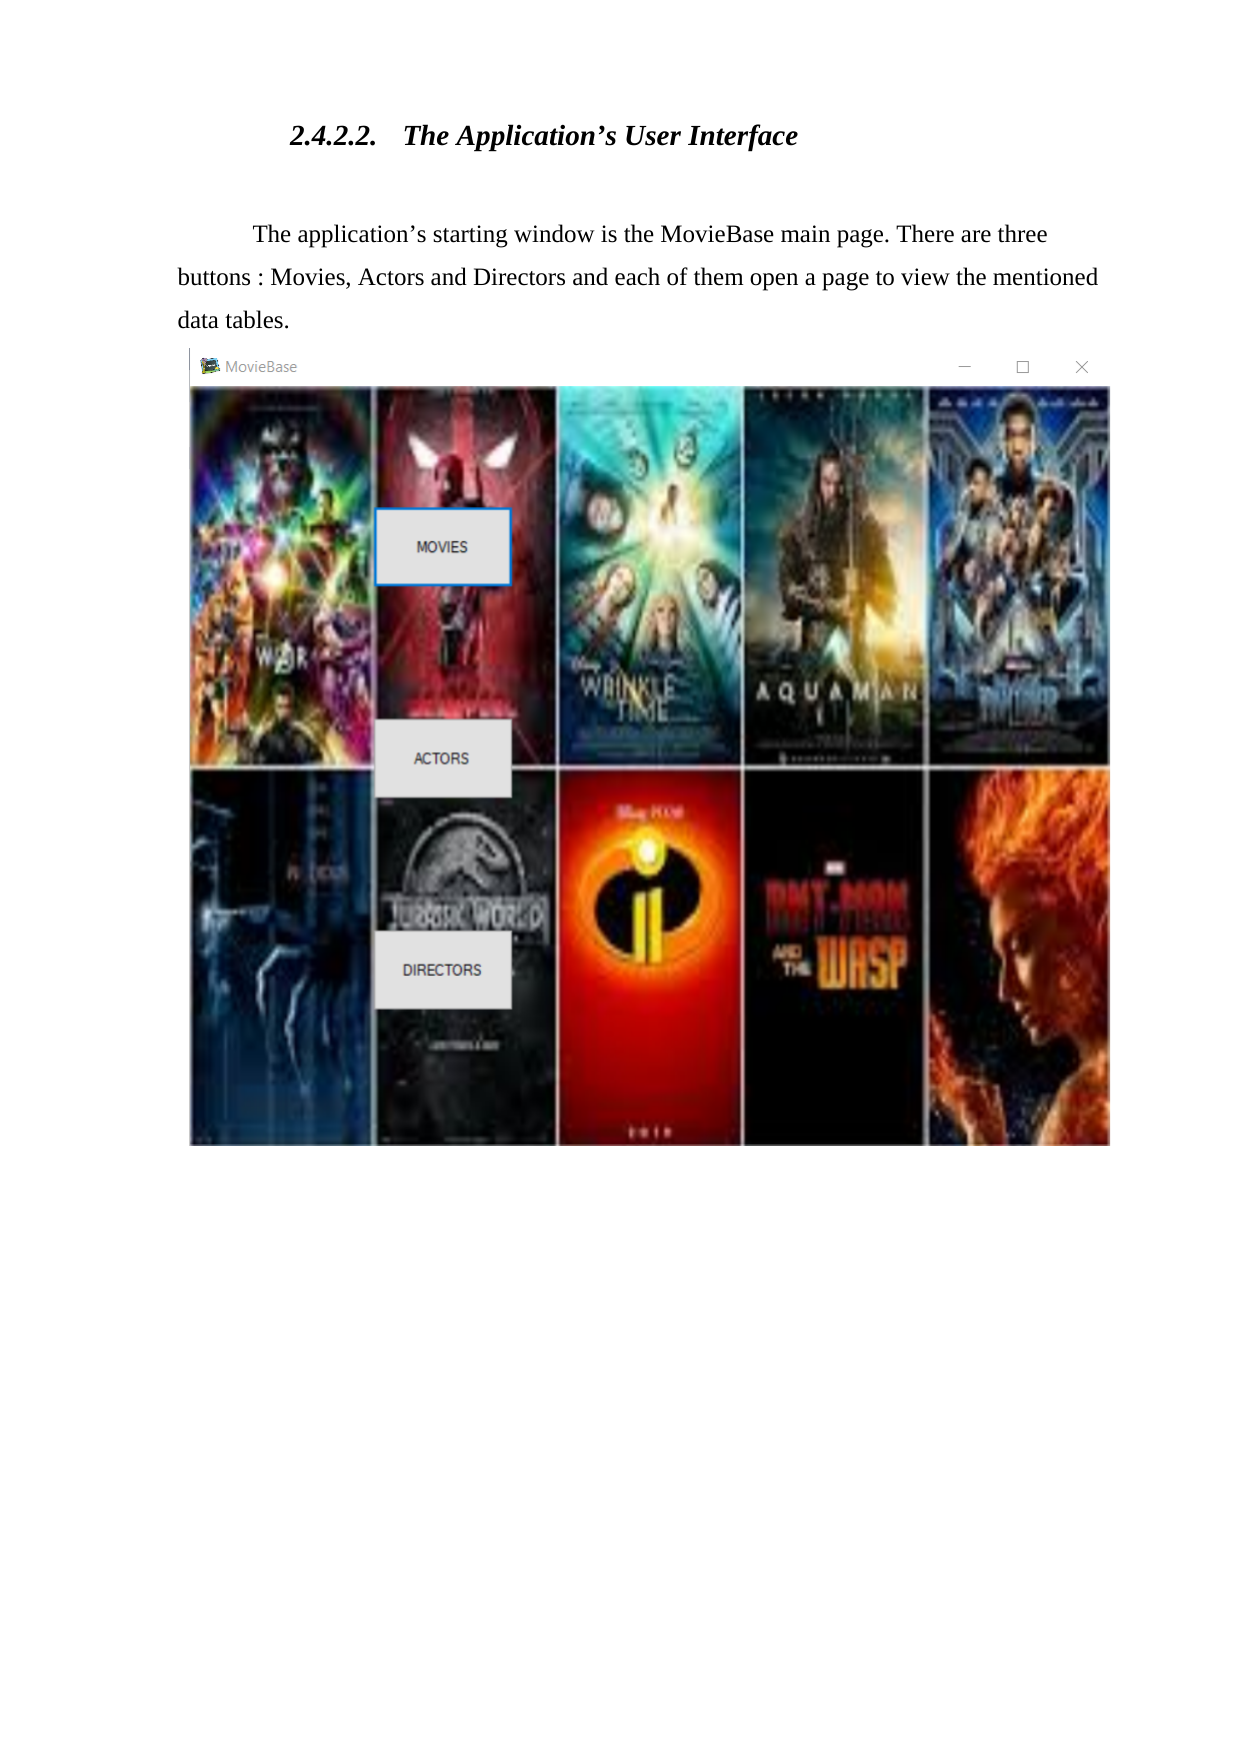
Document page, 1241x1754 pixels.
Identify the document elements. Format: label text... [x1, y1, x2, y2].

text The application’s starting window is the MovieBase main page. There are three buttons : Movies, Actors and Directors and each of them open a page to view the mentioned data tables. [177, 219, 1122, 334]
subtitle The Application’s User Interface [290, 118, 1122, 152]
picture [189, 348, 1110, 1146]
